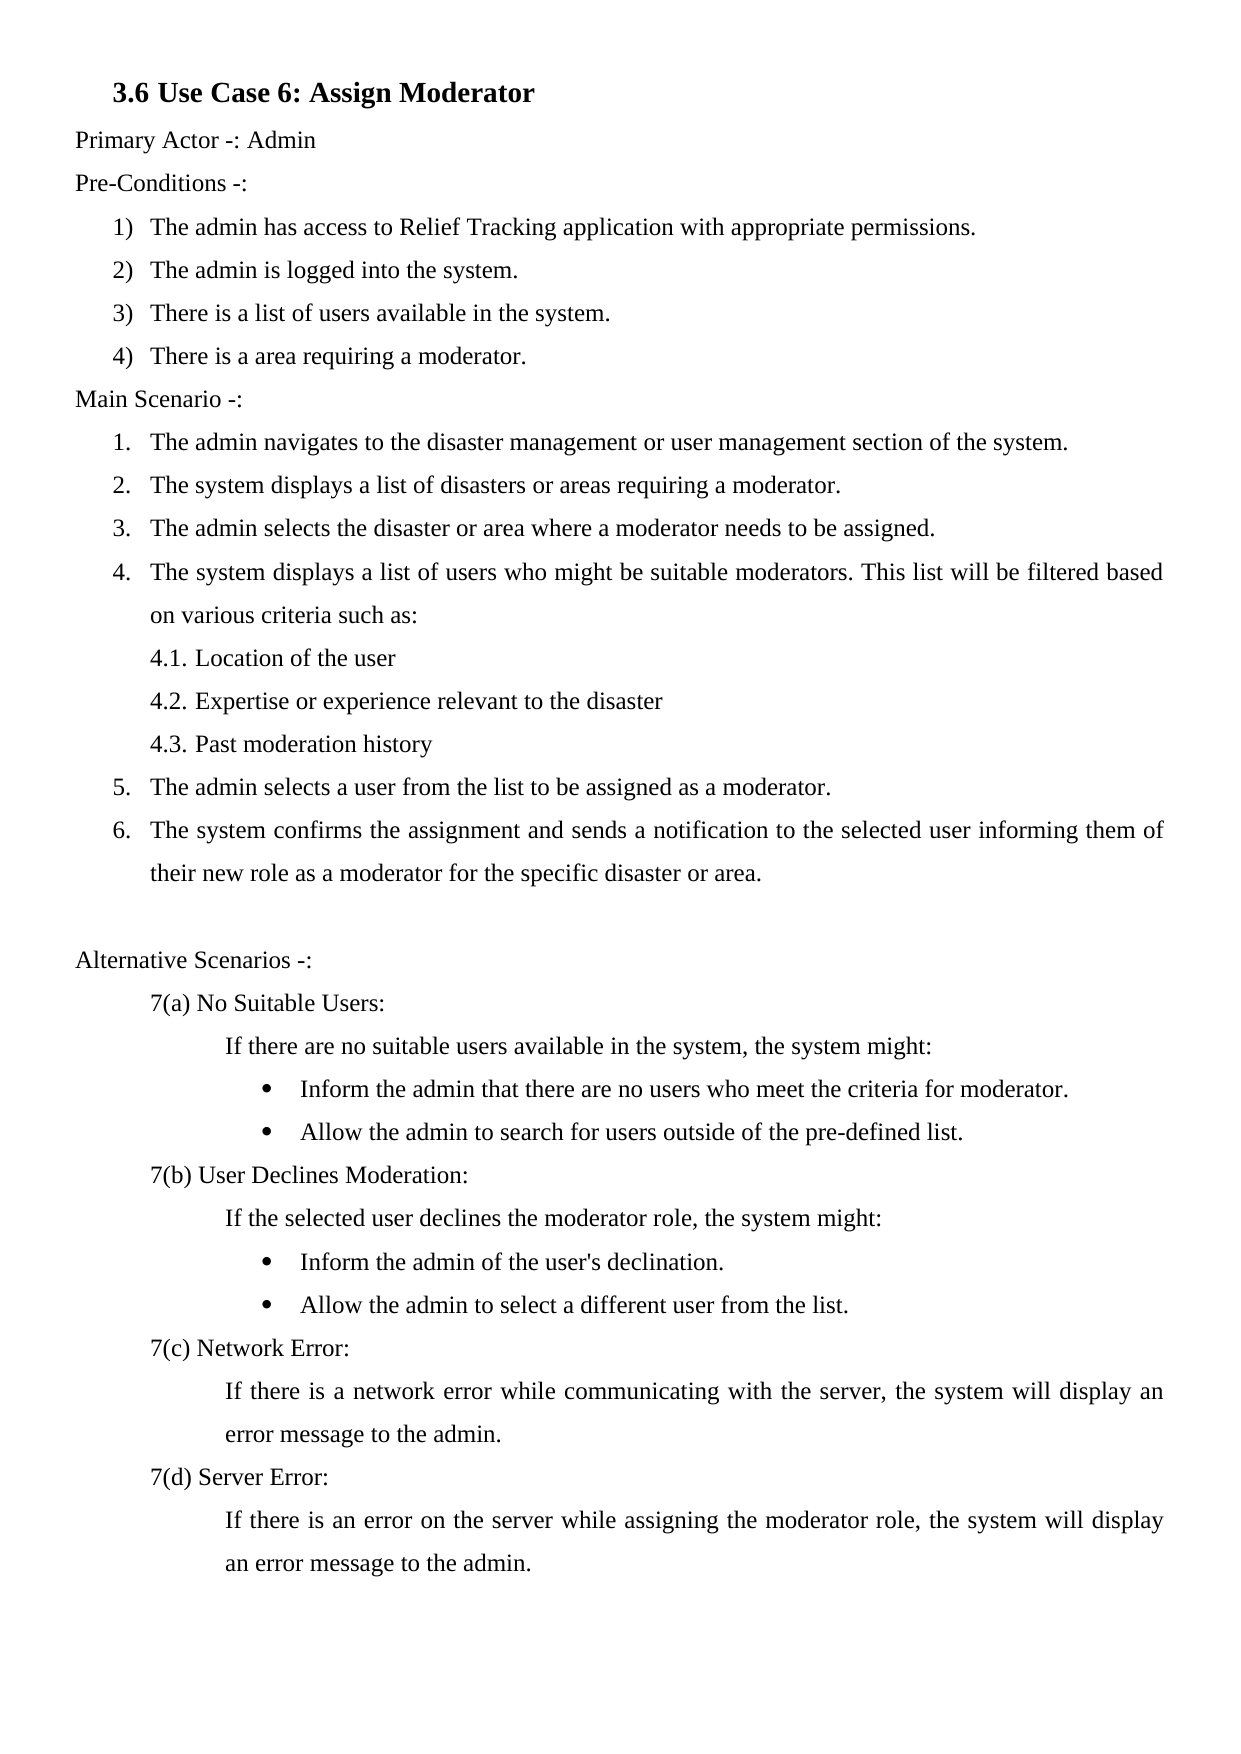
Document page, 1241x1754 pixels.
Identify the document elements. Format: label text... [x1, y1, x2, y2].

list There is a area requiring a moderator. [112, 341, 1165, 370]
list The admin has access to Relief Tracking application with appropriate permissions. [112, 212, 1165, 240]
text Alternative Scenarios -: [75, 945, 1165, 973]
list There is a list of users available in the system. [112, 298, 1165, 327]
text If there is an error on the server while assigning the moderator role, the system will display an error message to the admin. [225, 1505, 1165, 1577]
list The admin selects the disaster or area where a moderator needs to be assigned. [112, 513, 1165, 542]
text If the selected user declines the moderator role, the system might: [225, 1203, 1165, 1232]
text 7(a) No Suitable Users: [150, 988, 1165, 1017]
text If there are no suitable users available in the system, the system might: [225, 1031, 1165, 1060]
list Past moderation history [150, 729, 1165, 758]
list The admin selects a user from the list to be assigned as a moderator. [112, 772, 1165, 801]
list Allow the admin to select a different user from the list. [262, 1290, 1165, 1318]
text Primary Actor -: Admin [75, 125, 1165, 154]
text 7(b) User Declines Moderation: [150, 1160, 1165, 1189]
text If there is a network error while communicating with the server, the system will display an error message to the admin. [225, 1376, 1165, 1448]
list Inform the admin of the user's declination. [262, 1247, 1165, 1275]
list The system confirms the assignment and sends a notification to the selected user informing them of their new role as a moderator for the specific disaster or area. [112, 815, 1165, 887]
list The system displays a list of disasters or areas requiring a moderator. [112, 470, 1165, 499]
text Main Scenario -: [75, 384, 1165, 413]
list The admin navigates to the disaster management or user management section of the system. [112, 427, 1165, 456]
list Inform the admin that there are no users who meet the criteria for moderator. [262, 1074, 1165, 1103]
list Expertise or experience relevant to the disaster [150, 686, 1165, 715]
list Location of the user [150, 643, 1165, 672]
text 7(c) Network Error: [150, 1333, 1165, 1362]
list The admin is logged into the system. [112, 255, 1165, 283]
list The system displays a list of users who might be suitable moderators. This list will be filtered based on various criteria such as: [112, 557, 1165, 628]
list Allow the admin to search for users outside of the pre-defined list. [262, 1117, 1165, 1146]
subtitle Use Case 6: Assign Moderator [112, 75, 1165, 108]
text Pre-Conditions -: [75, 168, 1165, 197]
text 7(d) Server Error: [150, 1462, 1165, 1491]
